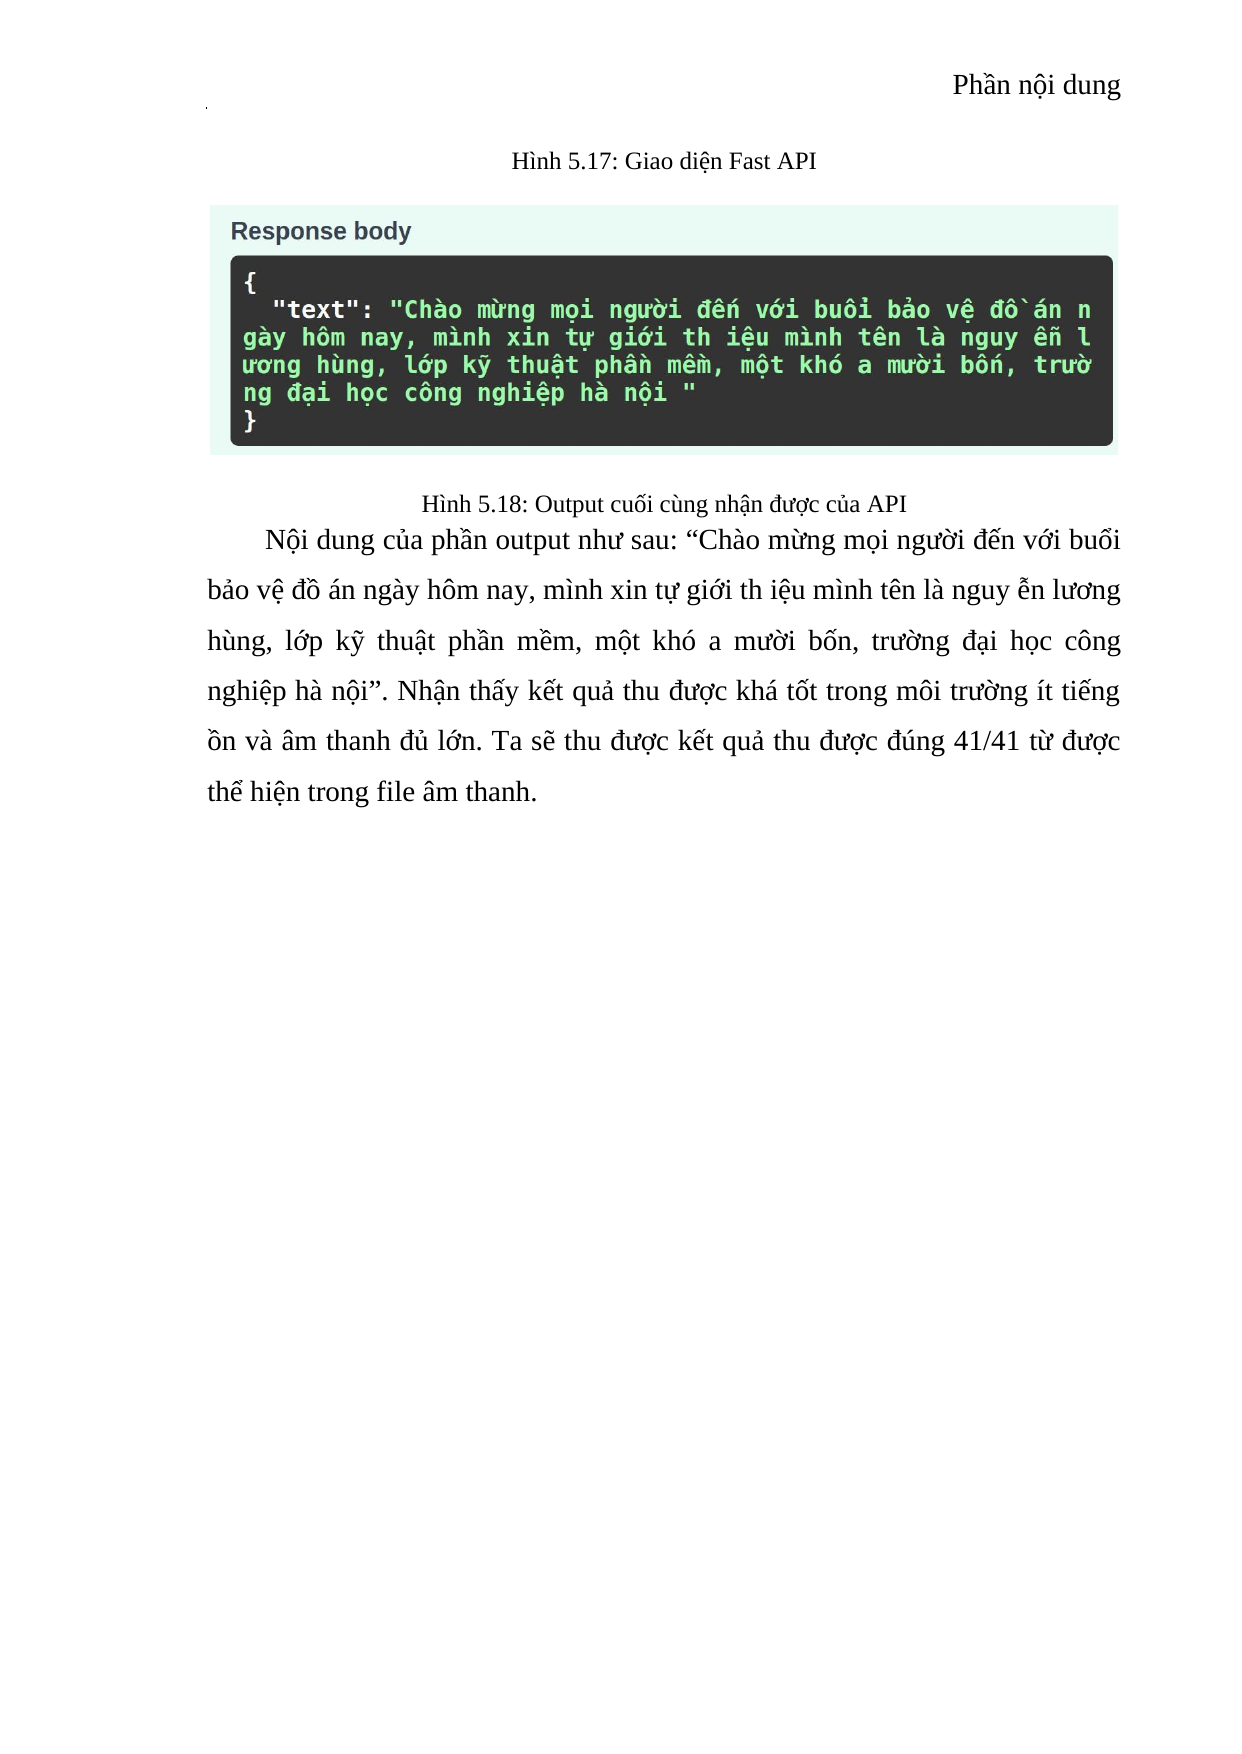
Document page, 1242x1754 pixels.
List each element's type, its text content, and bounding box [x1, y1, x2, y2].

text Hình 5.18: Output cuối cùng nhận được của API [421, 489, 1242, 518]
text Hình 5.17: Giao diện Fast API [511, 146, 1242, 174]
picture [210, 205, 1119, 455]
text Nội dung của phần output như sau: “Chào mừng mọi người đến với buổi bảo vệ đồ án ngày hôm nay, mình xin tự giới th iệu mình tên là nguy ễn lương hùng, lớp kỹ thuật phần mềm, một khó a mười bốn, trường đại học công nghiệp hà nội”. Nhận thấy kết quả thu được khá tốt trong môi trường ít tiếng ồn và âm thanh đủ lớn. Ta sẽ thu được kết quả thu được đúng 41/41 từ được thể hiện trong file âm thanh. [207, 522, 1122, 807]
